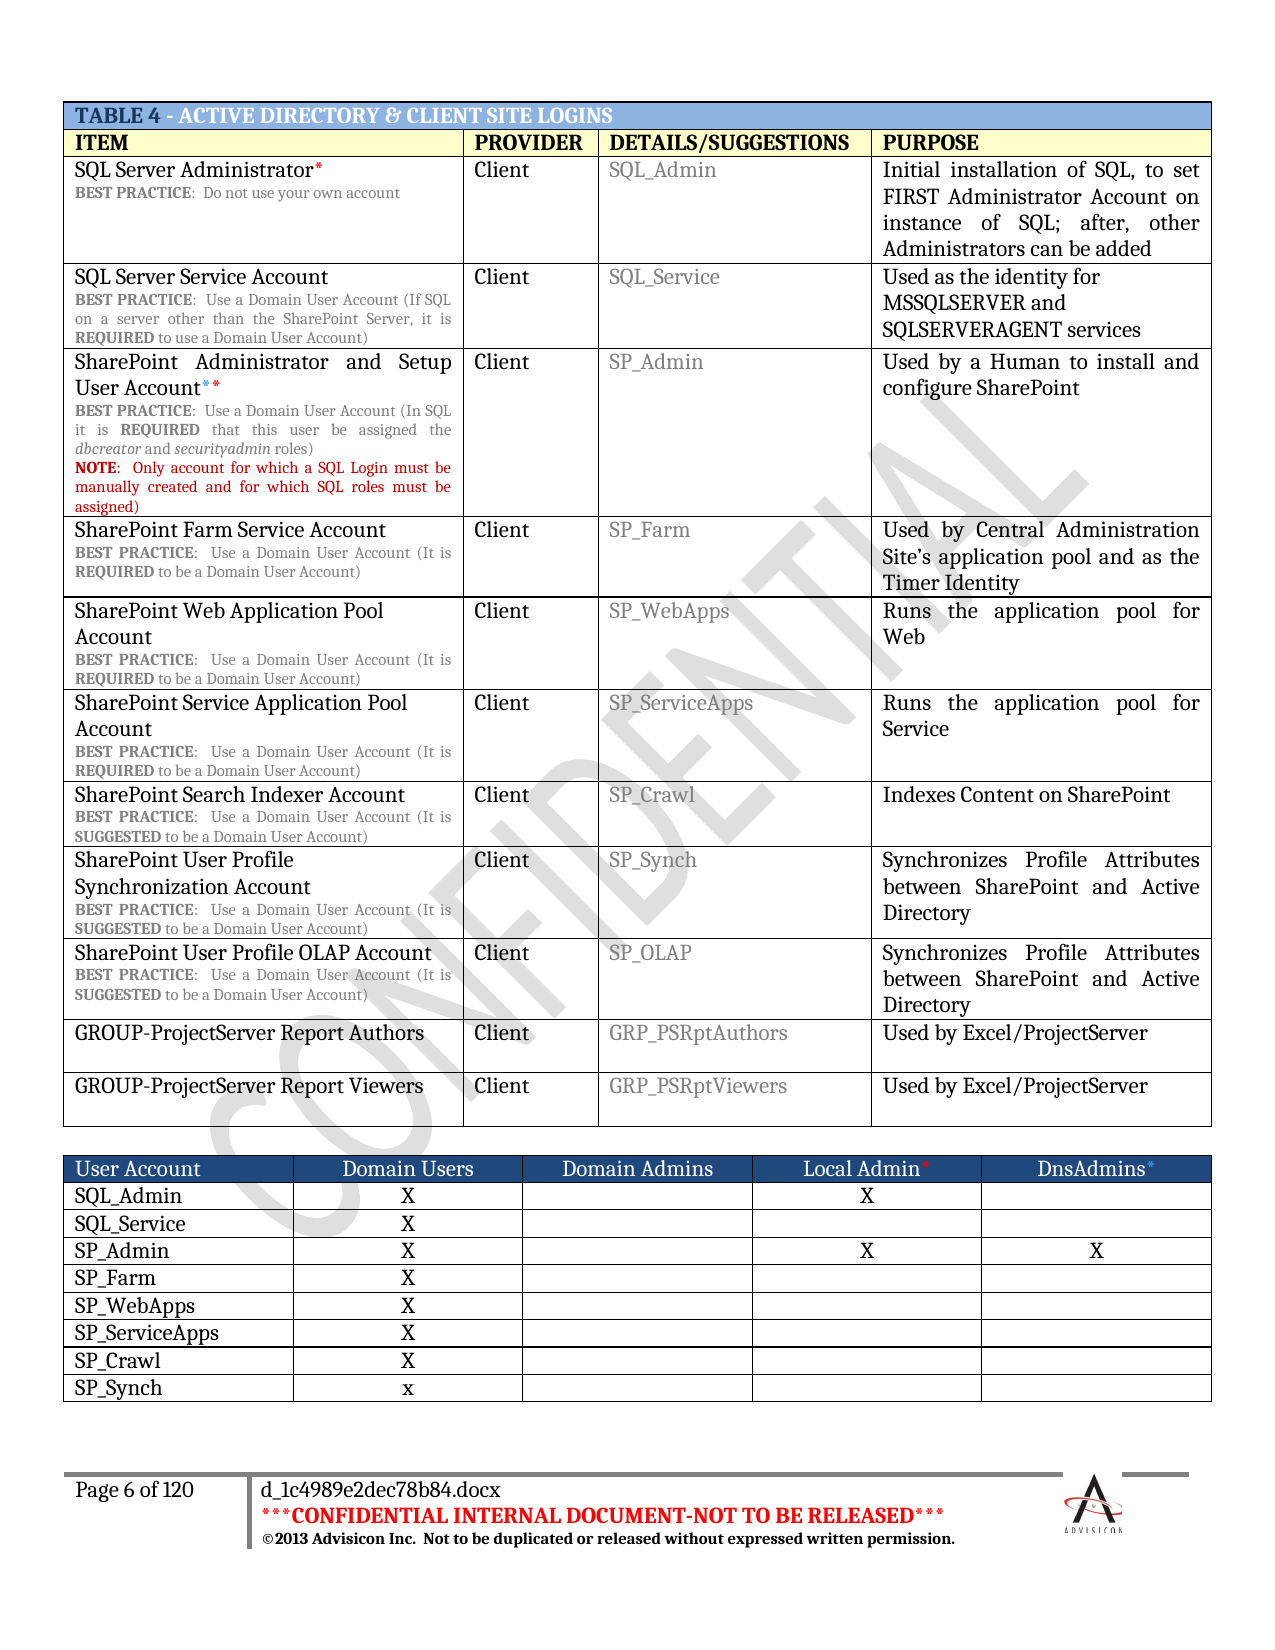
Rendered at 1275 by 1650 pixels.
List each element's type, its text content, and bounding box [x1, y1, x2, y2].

table_cell [523, 1348, 752, 1374]
table_cell [523, 1183, 752, 1209]
table_cell Used by Excel/ProjectServer [872, 1020, 1211, 1072]
table_cell SharePoint Administrator and Setup User Account** BEST PRACTICE: Use a Domain User Account (In SQL it is REQUIRED that this user be assigned the dbcreator and securityadmin roles) NOTE: Only account for which a SQL Login must be manually created and for which SQL roles must be assigned) [64, 349, 463, 516]
table_header DnsAdmins* [982, 1156, 1211, 1182]
table_cell SharePoint Web Application Pool Account BEST PRACTICE: Use a Domain User Account (It is REQUIRED to be a Domain User Account) [64, 598, 463, 688]
table_cell Client [464, 157, 598, 263]
table_cell [523, 1320, 752, 1346]
table_cell GRP_PSRptAuthors [599, 1020, 871, 1072]
table_cell X [294, 1348, 522, 1374]
table_cell SharePoint Search Indexer Account BEST PRACTICE: Use a Domain User Account (It is SUGGESTED to be a Domain User Account) [64, 782, 463, 846]
table_cell SP_Farm [64, 1265, 293, 1292]
table_cell SharePoint Service Application Pool Account BEST PRACTICE: Use a Domain User Account (It is REQUIRED to be a Domain User Account) [64, 690, 463, 781]
table_cell SP_WebApps [599, 598, 871, 688]
table_cell Runs the application pool for Web [872, 598, 1211, 688]
table_cell Client [464, 1073, 598, 1126]
table_cell SQL_Admin [64, 1183, 293, 1209]
table_cell Used by Excel/ProjectServer [872, 1073, 1211, 1126]
table_cell [523, 1238, 752, 1264]
table_cell Client [464, 690, 598, 781]
table_cell SharePoint User Profile OLAP Account BEST PRACTICE: Use a Domain User Account (It is SUGGESTED to be a Domain User Account) [64, 939, 463, 1018]
table_cell SP_Crawl [599, 782, 871, 846]
table_cell [753, 1265, 981, 1292]
table_cell Initial installation of SQL, to set FIRST Administrator Account on instance of SQL; after, other Administrators can be added [872, 157, 1211, 263]
table_cell X [753, 1238, 981, 1264]
table_cell [982, 1375, 1211, 1401]
table_cell SP_Crawl [64, 1348, 293, 1374]
table_cell [523, 1293, 752, 1319]
table_cell GRP_PSRptViewers [599, 1073, 871, 1126]
table_cell X [294, 1210, 522, 1237]
table_header TABLE 4 - ACTIVE DIRECTORY & CLIENT SITE LOGINS [64, 103, 1211, 129]
table_cell X [294, 1320, 522, 1346]
table_cell [753, 1375, 981, 1401]
table_cell [982, 1348, 1211, 1374]
table_cell SQL Server Service Account BEST PRACTICE: Use a Domain User Account (If SQL on a server other than the SharePoint Server, it is REQUIRED to use a Domain User Account) [64, 264, 463, 347]
table_cell GROUP-ProjectServer Report Viewers [64, 1073, 463, 1126]
table_cell SQL Server Administrator* BEST PRACTICE: Do not use your own account [64, 157, 463, 263]
table_cell X [294, 1238, 522, 1264]
table_cell SharePoint User Profile Synchronization Account BEST PRACTICE: Use a Domain User Account (It is SUGGESTED to be a Domain User Account) [64, 847, 463, 938]
table_header Local Admin* [753, 1156, 981, 1182]
table_cell [753, 1293, 981, 1319]
table_cell Runs the application pool for Service [872, 690, 1211, 781]
table_cell x [294, 1375, 522, 1401]
table_cell SQL_Admin [599, 157, 871, 263]
table_cell [982, 1293, 1211, 1319]
table_cell Client [464, 1020, 598, 1072]
table_cell [982, 1210, 1211, 1237]
table_cell ITEM [64, 130, 463, 156]
table_header User Account [64, 1156, 293, 1182]
table_cell SP_Farm [599, 517, 871, 596]
table_cell [523, 1265, 752, 1292]
table_cell [982, 1320, 1211, 1346]
table_cell SP_ServiceApps [64, 1320, 293, 1346]
table_cell PURPOSE [872, 130, 1211, 156]
table_header Domain Users [294, 1156, 522, 1182]
table_cell X [294, 1293, 522, 1319]
table_cell X [294, 1265, 522, 1292]
table_cell PROVIDER [464, 130, 598, 156]
table_cell DETAILS/SUGGESTIONS [599, 130, 871, 156]
table_cell Client [464, 264, 598, 347]
table_cell Indexes Content on SharePoint [872, 782, 1211, 846]
table_cell Synchronizes Profile Attributes between SharePoint and Active Directory [872, 847, 1211, 938]
table_cell Client [464, 517, 598, 596]
table_cell GROUP-ProjectServer Report Authors [64, 1020, 463, 1072]
picture [1062, 1472, 1086, 1507]
table_cell Used by Central Administration Site’s application pool and as the Timer Identity [872, 517, 1211, 596]
table_cell Used by a Human to install and configure SharePoint [872, 349, 1211, 516]
table_cell [523, 1375, 752, 1401]
table_cell [982, 1183, 1211, 1209]
table_cell SP_Synch [599, 847, 871, 938]
table_header Domain Admins [523, 1156, 752, 1182]
table_cell Used as the identity for MSSQLSERVER and SQLSERVERAGENT services [872, 264, 1211, 347]
table_cell X [294, 1183, 522, 1209]
table_cell SQL_Service [64, 1210, 293, 1237]
table_cell Client [464, 782, 598, 846]
table_cell [523, 1210, 752, 1237]
table_cell Client [464, 939, 598, 1018]
table_cell Client [464, 598, 598, 688]
table_cell Client [464, 349, 598, 516]
table_cell X [982, 1238, 1211, 1264]
table_cell [982, 1265, 1211, 1292]
table_cell Client [464, 847, 598, 938]
table_cell SP_ServiceApps [599, 690, 871, 781]
table_cell SP_Synch [64, 1375, 293, 1401]
table_cell SP_OLAP [599, 939, 871, 1018]
table_cell [753, 1210, 981, 1237]
table_cell SP_WebApps [64, 1293, 293, 1319]
table_cell SP_Admin [599, 349, 871, 516]
table_cell Synchronizes Profile Attributes between SharePoint and Active Directory [872, 939, 1211, 1018]
table_cell [753, 1348, 981, 1374]
table_cell SP_Admin [64, 1238, 293, 1264]
table_cell X [753, 1183, 981, 1209]
table_cell SQL_Service [599, 264, 871, 347]
table_cell [753, 1320, 981, 1346]
table_cell SharePoint Farm Service Account BEST PRACTICE: Use a Domain User Account (It is REQUIRED to be a Domain User Account) [64, 517, 463, 596]
